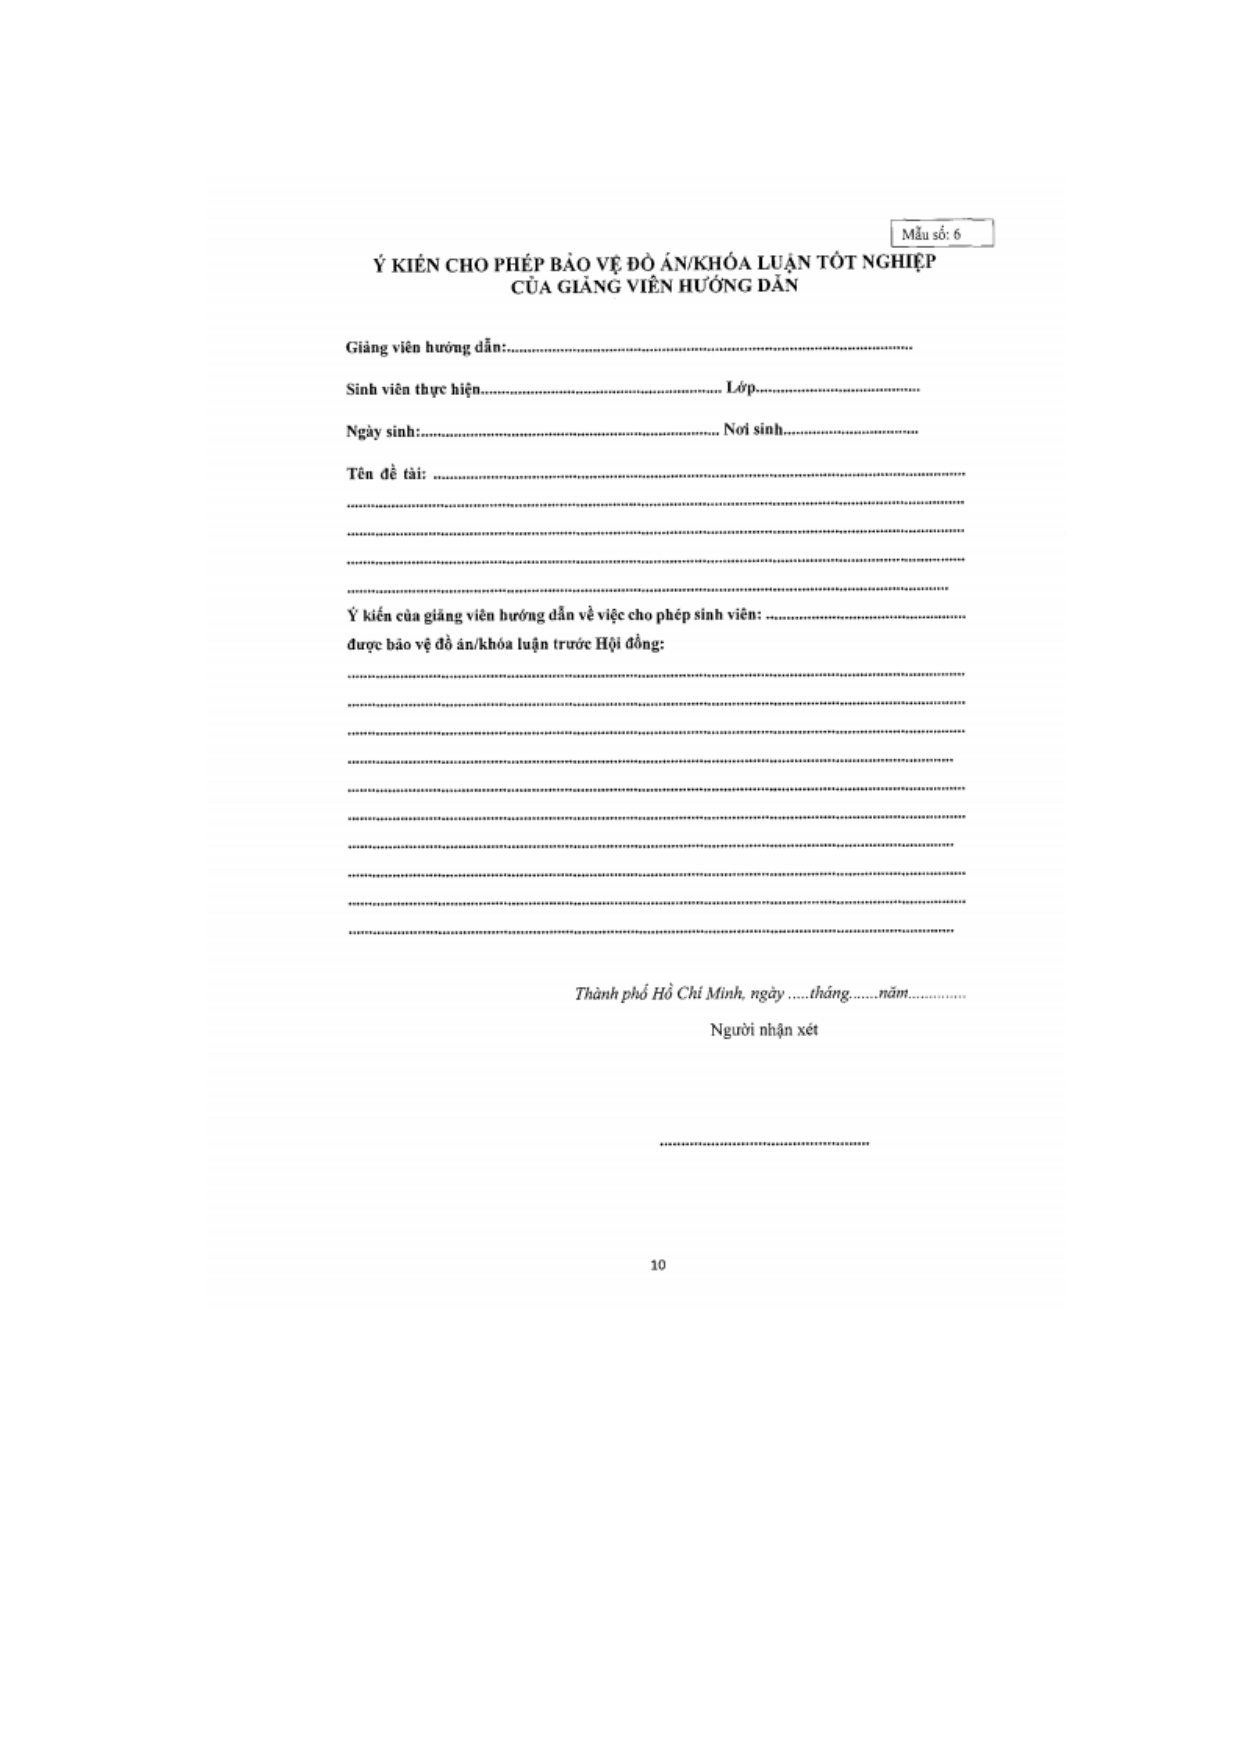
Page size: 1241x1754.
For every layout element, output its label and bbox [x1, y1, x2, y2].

picture [206, 176, 1066, 1314]
